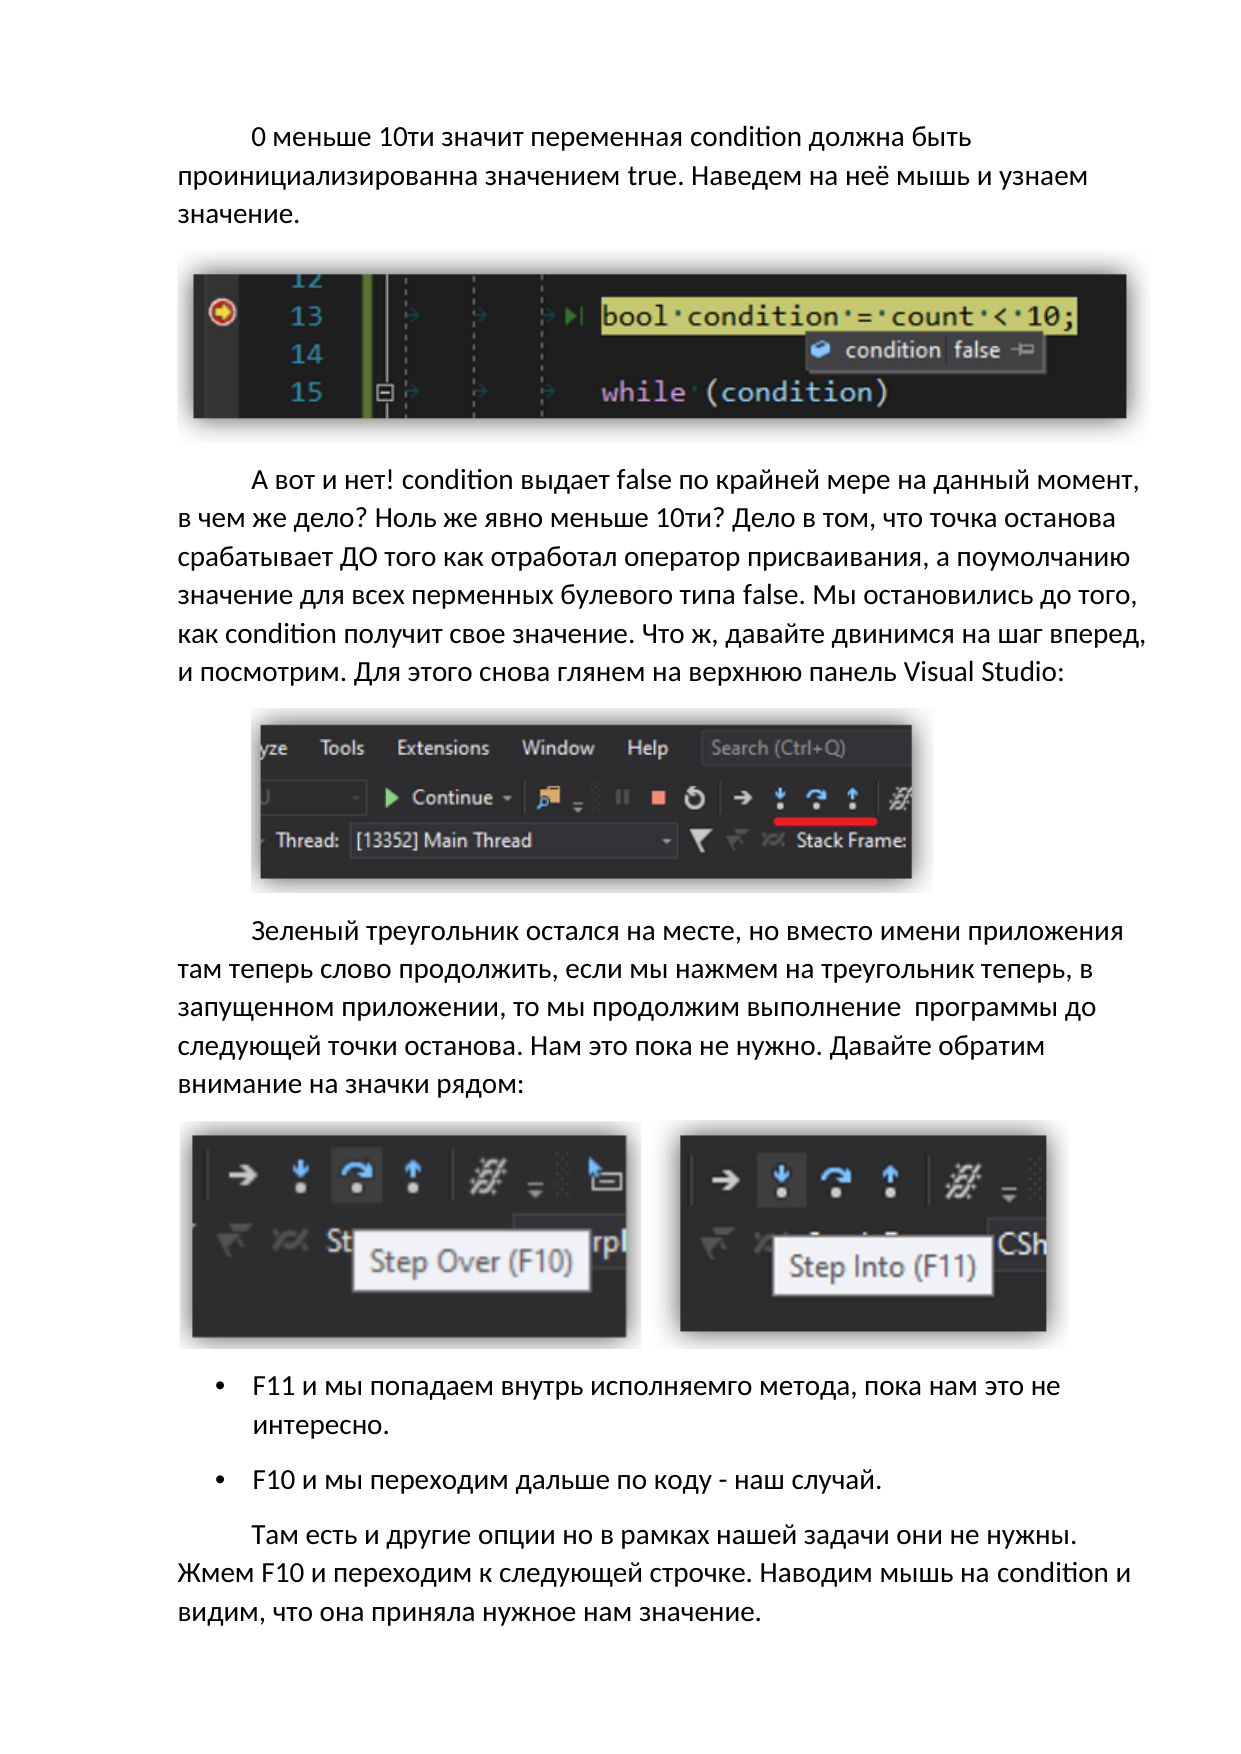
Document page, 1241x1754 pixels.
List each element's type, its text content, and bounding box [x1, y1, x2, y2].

list F10 и мы переходим дальше по коду - наш случай. [215, 1461, 1152, 1497]
text 0 меньше 10ти значит переменная condition должна быть проинициализированна значением true. Наведем на неё мышь и узнаем значение. [177, 118, 1152, 231]
list F11 и мы попадаем внутрь исполняемго метода, пока нам это не интересно. [215, 1367, 1152, 1442]
text А вот и нет! condition выдает false по крайней мере на данный момент, в чем же дело? Ноль же явно меньше 10ти? Дело в том, что точка останова срабатывает ДО того как отработал оператор присваивания, а поумолчанию значение для всех перменных булевого типа false. Мы остановились до того, как condition получит свое значение. Что ж, давайте двинимся на шаг вперед, и посмотрим. Для этого снова глянем на верхнюю панель Visual Studio: [177, 461, 1152, 689]
picture [251, 708, 934, 893]
text Зеленый треугольник остался на месте, но вместо имени приложения там теперь слово продолжить, если мы нажмем на треугольник теперь, в запущенном приложении, то мы продолжим выполнение программы до следующей точки останова. Нам это пока не нужно. Давайте обратим внимание на значки рядом: [177, 912, 1152, 1101]
picture [177, 250, 1151, 443]
picture [177, 1120, 1070, 1349]
text Там есть и другие опции но в рамках нашей задачи они не нужны. Жмем F10 и переходим к следующей строчке. Наводим мышь на condition и видим, что она приняла нужное нам значение. [177, 1516, 1152, 1629]
